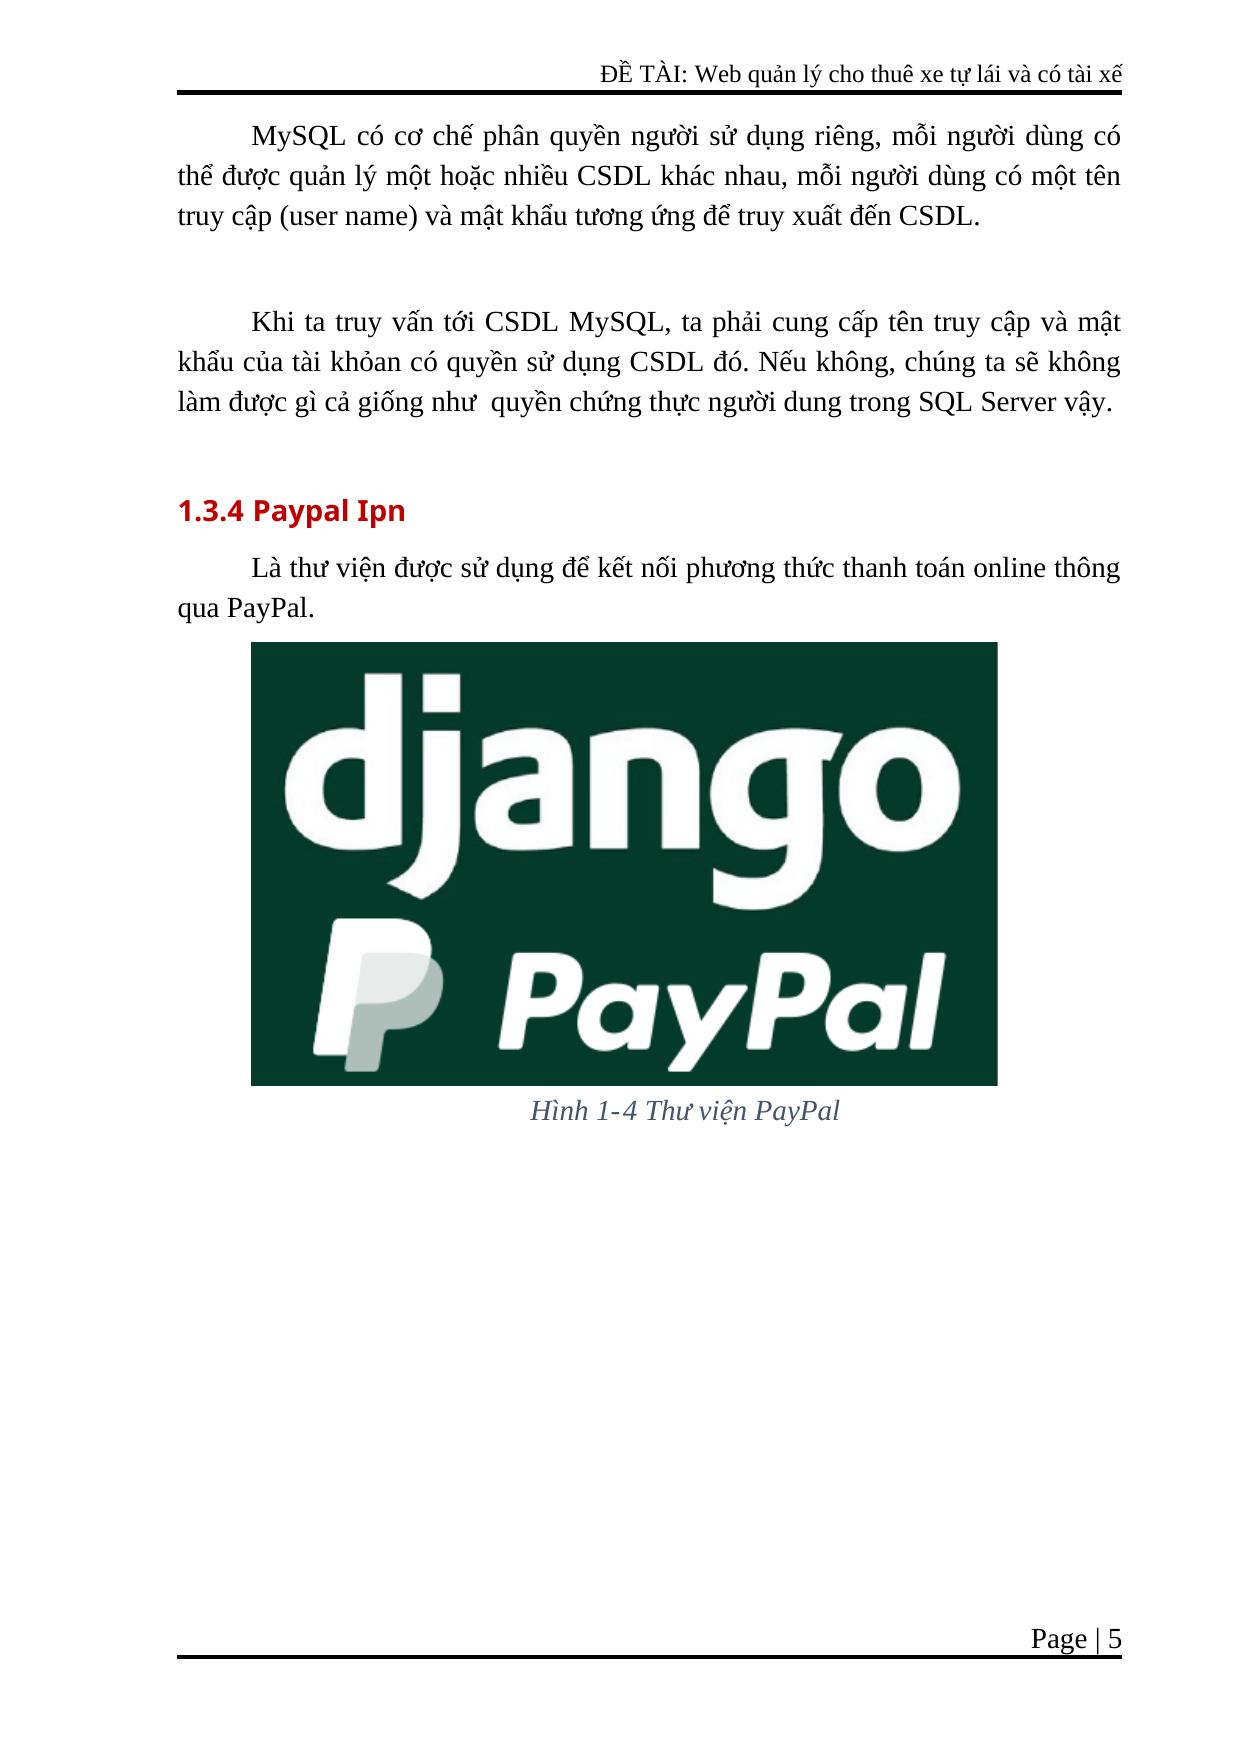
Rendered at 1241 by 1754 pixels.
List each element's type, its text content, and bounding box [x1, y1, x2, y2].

text Là thư viện được sử dụng để kết nối phương thức thanh toán online thông qua PayPal. [177, 550, 1122, 624]
text Hình 1-4 Thư viện PayPal [177, 1093, 1122, 1126]
text Khi ta truy vấn tới CSDL MySQL, ta phải cung cấp tên truy cập và mật khẩu của tài khỏan có quyền sử dụng CSDL đó. Nếu không, chúng ta sẽ không làm được gì cả giống như quyền chứng thực người dung trong SQL Server vậy. [177, 304, 1122, 418]
picture [251, 642, 998, 1086]
subtitle Paypal Ipn [177, 490, 1122, 529]
text MySQL có cơ chế phân quyền người sử dụng riêng, mỗi người dùng có thể được quản lý một hoặc nhiều CSDL khác nhau, mỗi người dùng có một tên truy cập (user name) và mật khẩu tương ứng để truy xuất đến CSDL. [177, 118, 1122, 232]
